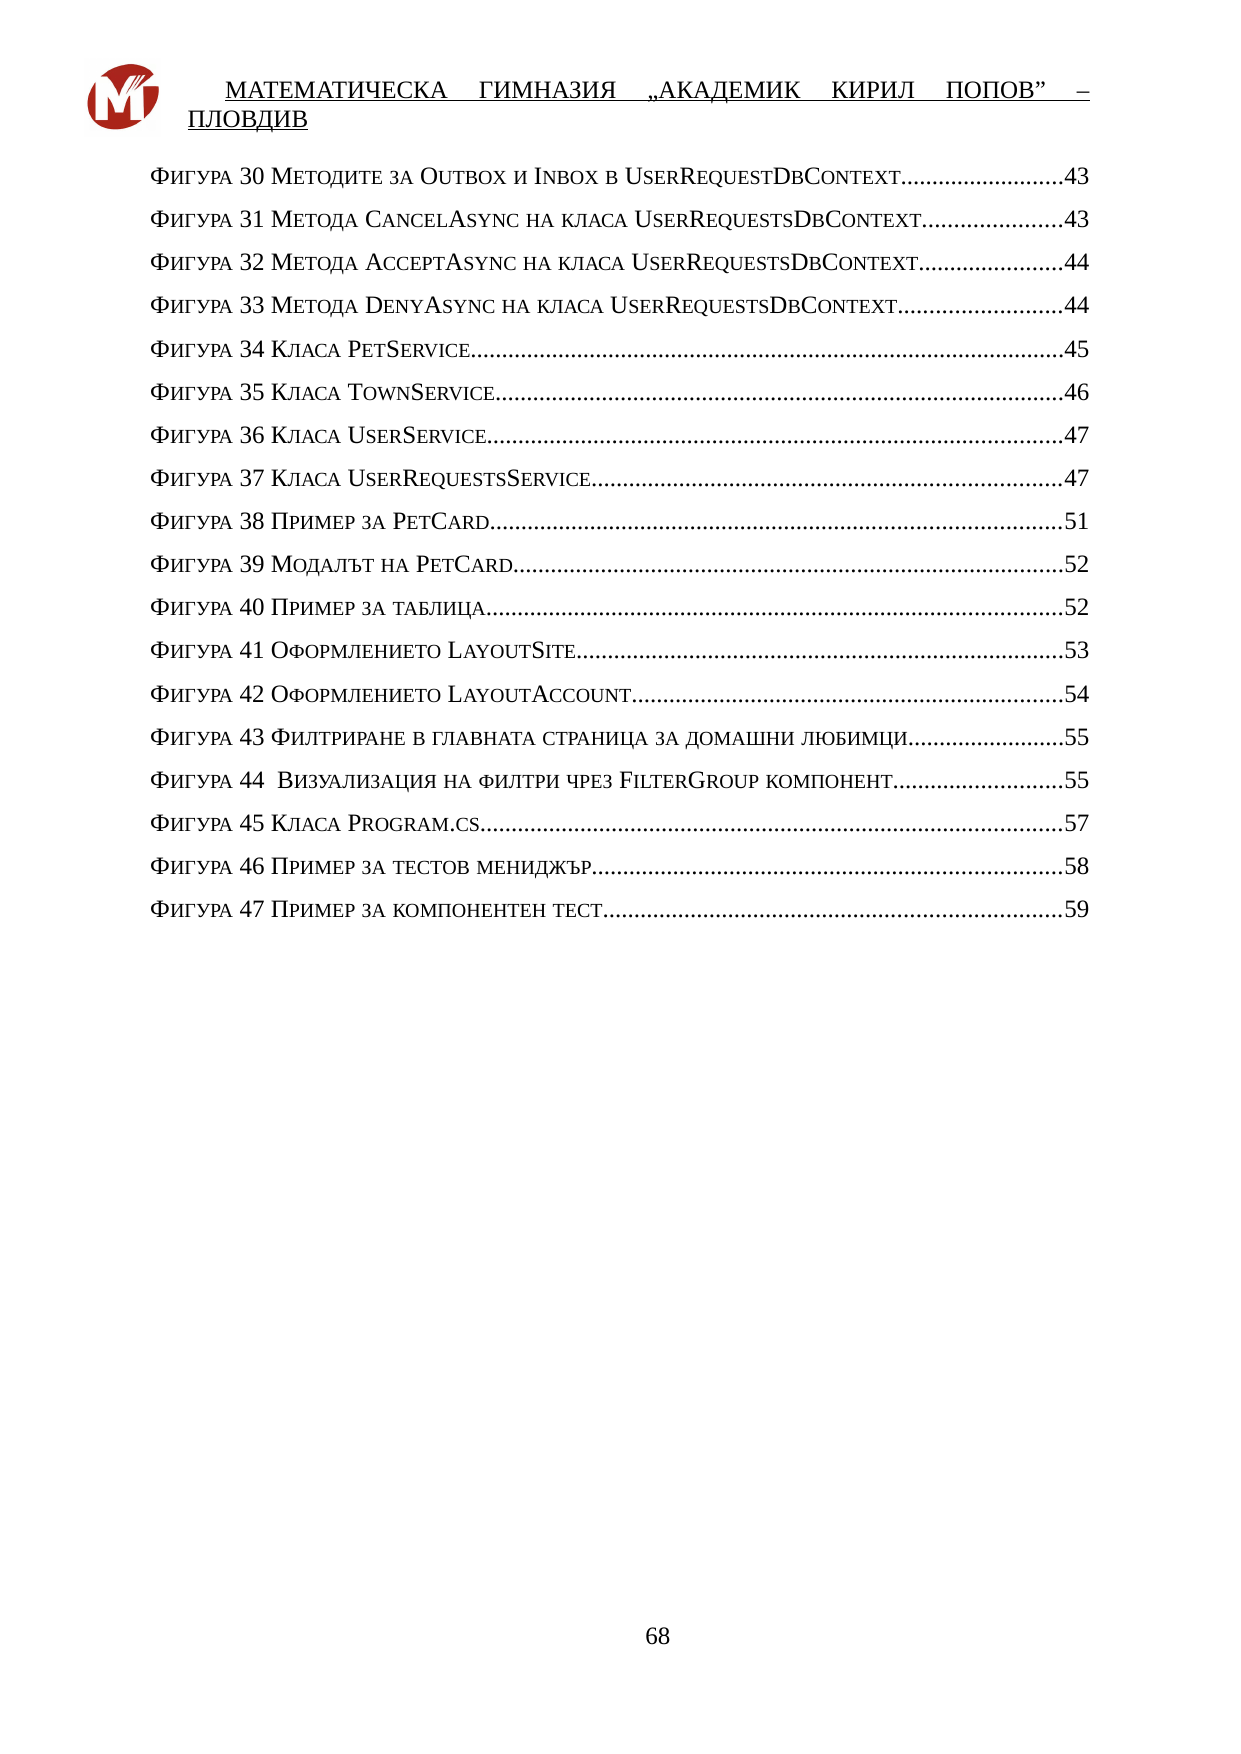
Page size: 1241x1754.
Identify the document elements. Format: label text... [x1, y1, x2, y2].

text Фигура 47 Пример за компонентен тест 59 [150, 894, 1090, 923]
text Фигура 35 Класа TownService 46 [150, 377, 1090, 406]
text Фигура 34 Класа PetService 45 [150, 334, 1090, 362]
text Фигура 31 Метода CancelAsync на класа UserRequestsDbContext 43 [150, 204, 1090, 233]
text Фигура 43 Филтриране в главната страница за домашни любимци 55 [150, 722, 1090, 751]
text Фигура 36 Класа UserService 47 [150, 420, 1090, 449]
text Фигура 32 Метода AcceptAsync на класа UserRequestsDbContext 44 [150, 247, 1090, 276]
text Фигура 33 Метода DenyAsync на класа UserRequestsDbContext 44 [150, 291, 1090, 319]
picture [83, 58, 162, 137]
text Фигура 44 Визуализация на филтри чрез FilterGroup компонент 55 [150, 765, 1090, 794]
text Фигура 39 Модалът на PetCard 52 [150, 549, 1090, 578]
text Фигура 41 Оформлението LayoutSite 53 [150, 636, 1090, 664]
text Фигура 38 Пример за PetCard 51 [150, 506, 1090, 535]
text Фигура 46 Пример за тестов мениджър 58 [150, 851, 1090, 880]
text Фигура 45 Класа Program.cs 57 [150, 808, 1090, 837]
text Фигура 42 Оформлението LayoutAccount 54 [150, 679, 1090, 707]
text Фигура 40 Пример за таблица 52 [150, 592, 1090, 621]
text Фигура 37 Класа UserRequestsService 47 [150, 463, 1090, 492]
text Фигура 30 Методите за Outbox и Inbox в UserRequestDbContext 43 [150, 161, 1090, 190]
